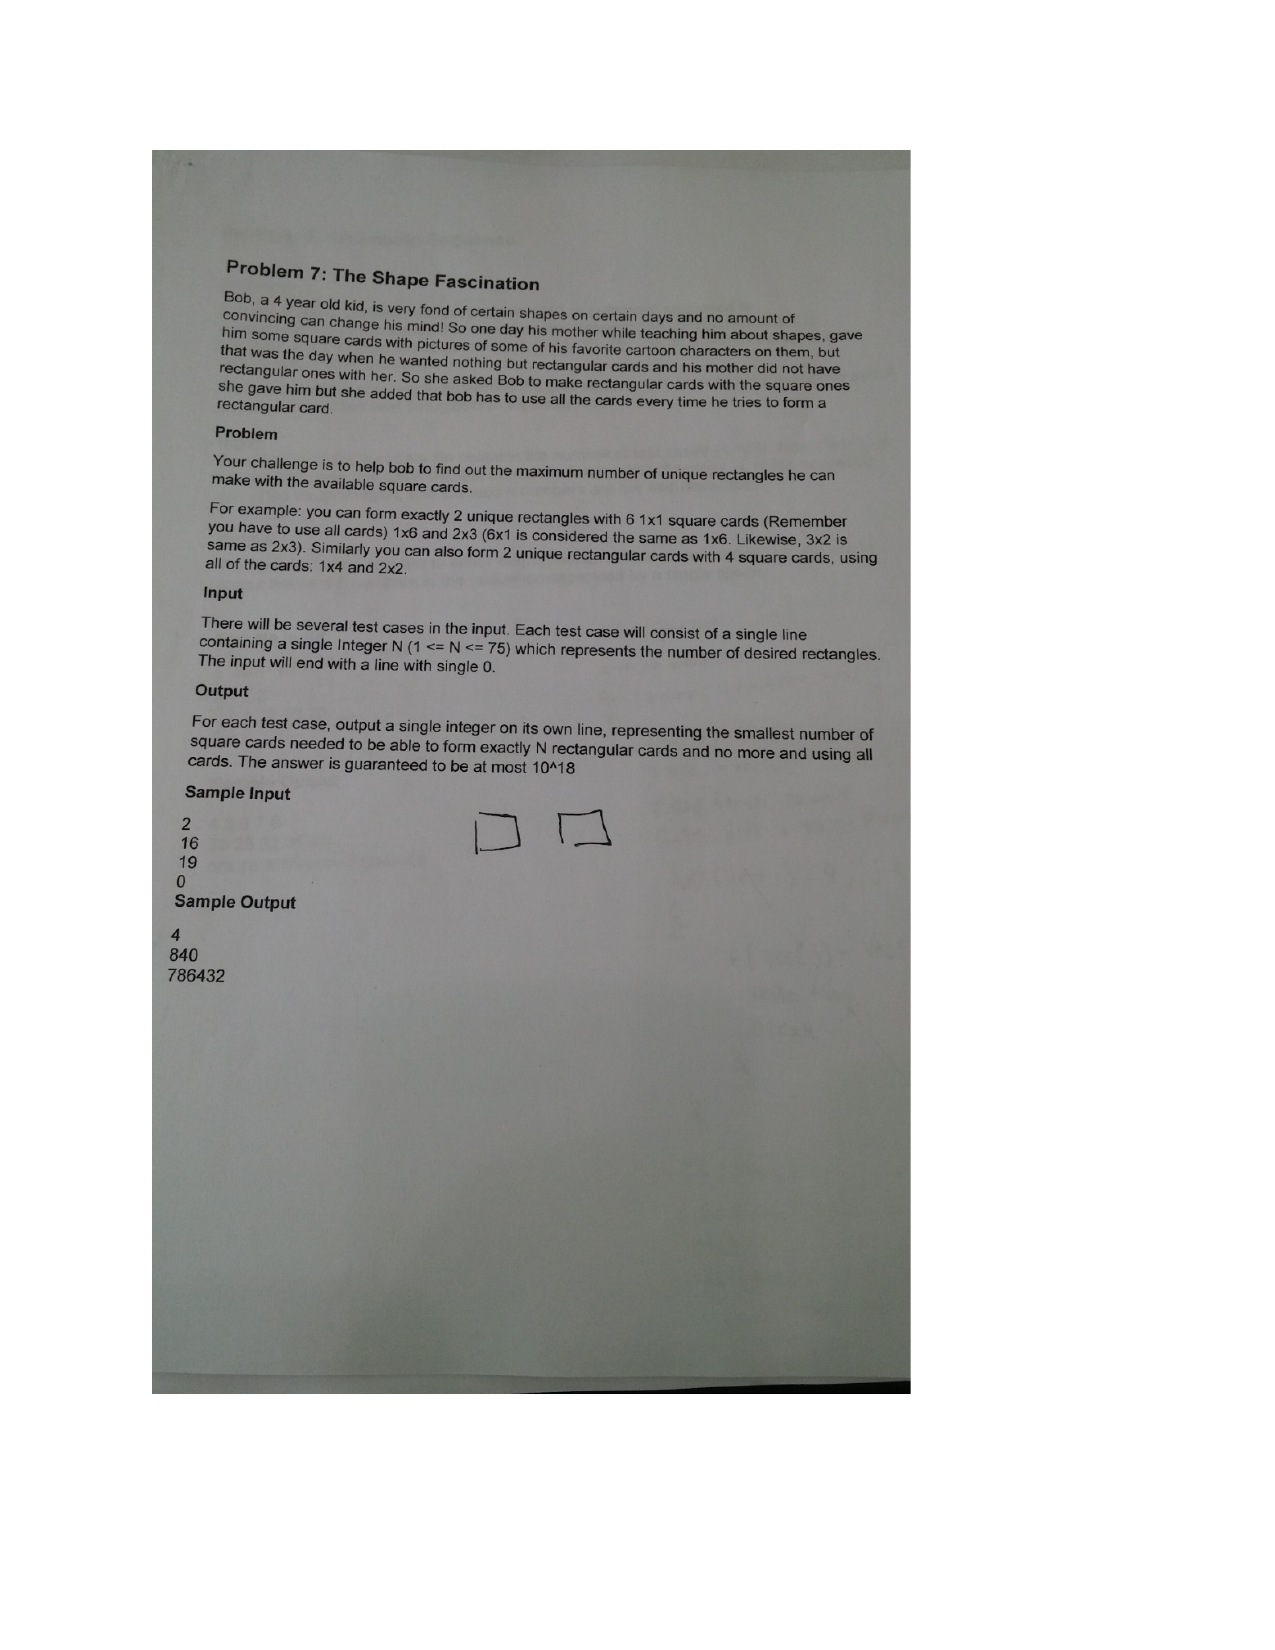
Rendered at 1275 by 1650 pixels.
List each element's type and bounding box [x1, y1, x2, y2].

picture [152, 150, 911, 1394]
